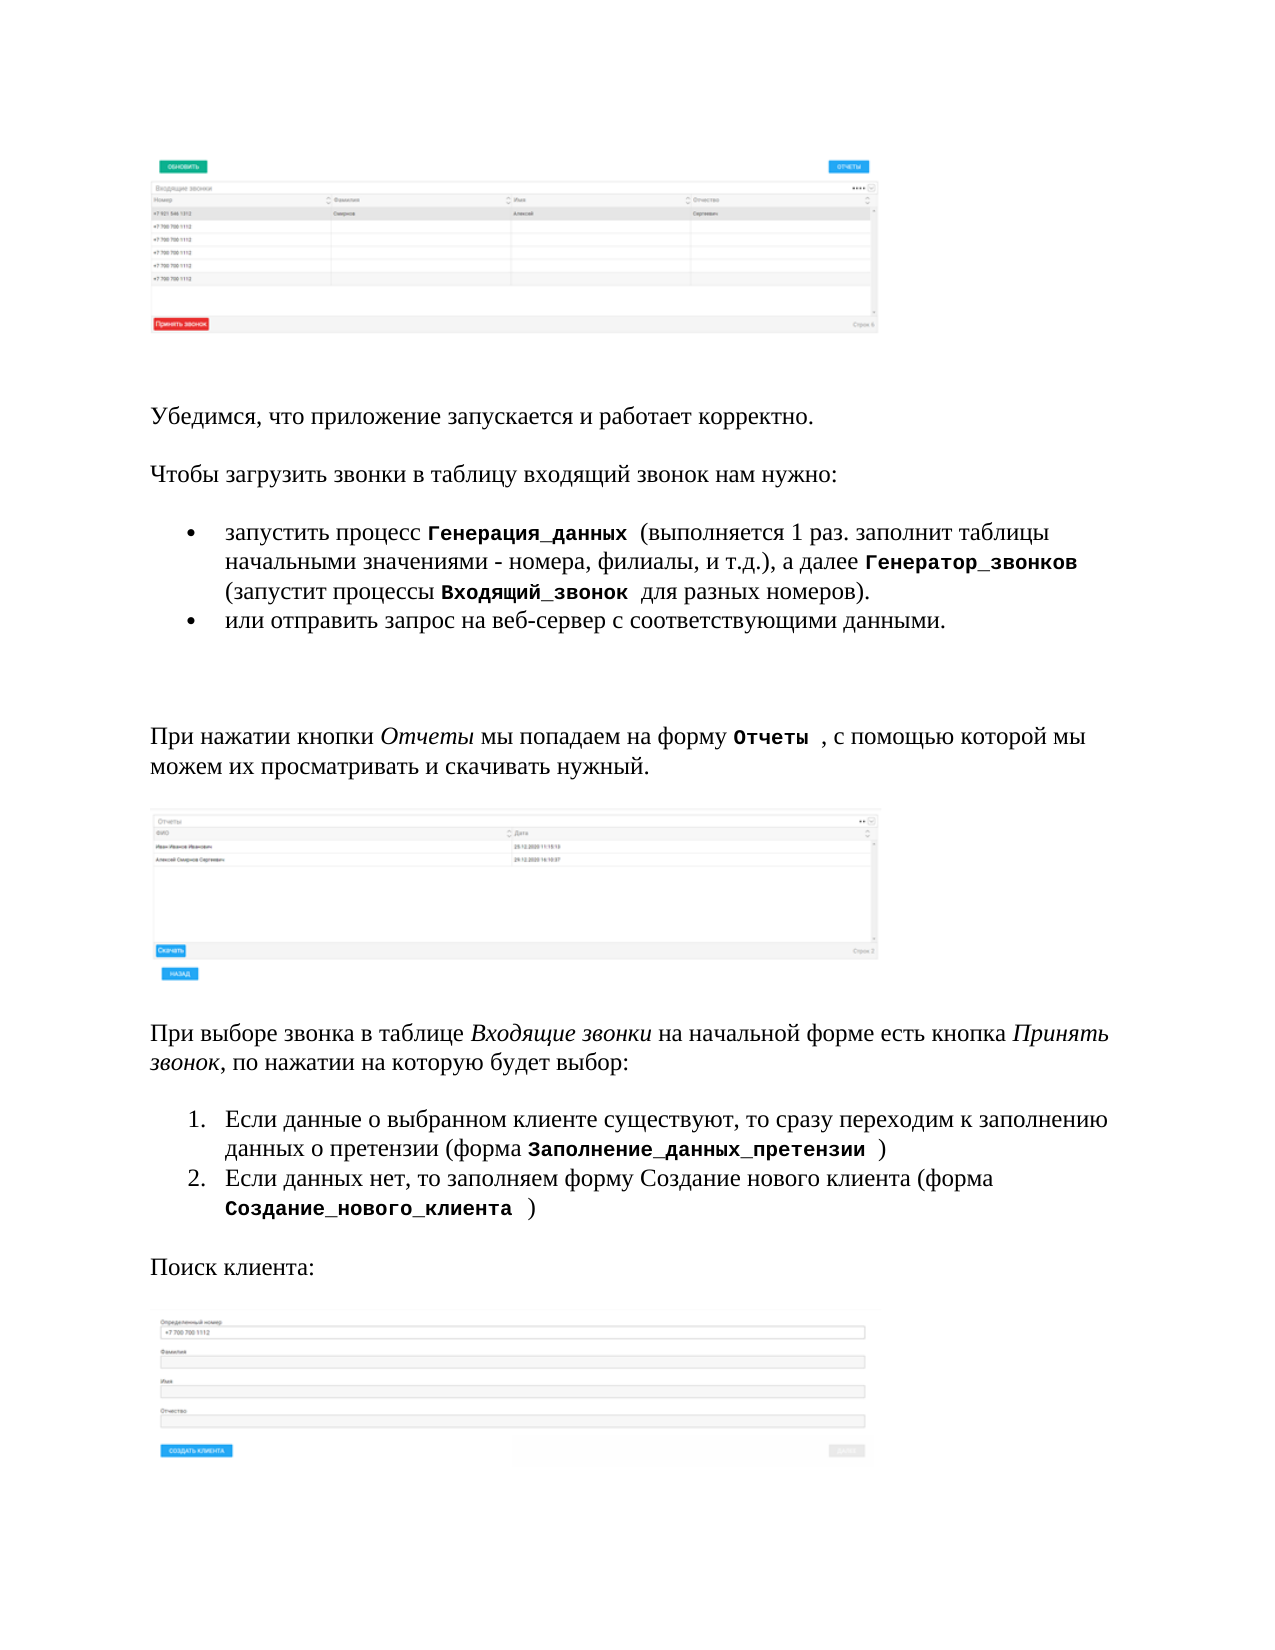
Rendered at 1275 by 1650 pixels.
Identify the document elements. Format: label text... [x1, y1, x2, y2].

list запустить процесс Генерация_данных (выполняется 1 раз. заполнит таблицы начальными значениями - номера, филиалы, и т.д.), а далее Генератор_звонков (запустит процессы Входящий_звонок для разных номеров). [187, 517, 1125, 606]
text При нажатии кнопки Отчеты мы попадаем на форму Отчеты , с помощью которой мы можем их просматривать и скачивать нужный. [150, 721, 1125, 780]
text При выборе звонка в таблице Входящие звонки на начальной форме есть кнопка Принять звонок, по нажатии на которую будет выбор: [150, 1018, 1125, 1075]
list Если данные о выбранном клиенте существуют, то сразу переходим к заполнению данных о претензии (форма Заполнение_данных_претензии ) [187, 1104, 1125, 1163]
list или отправить запрос на веб-сервер с соответствующими данными. [187, 606, 1125, 634]
text Чтобы загрузить звонки в таблицу входящий звонок нам нужно: [150, 459, 1125, 488]
picture [150, 808, 882, 989]
picture [150, 1309, 882, 1486]
list Если данных нет, то заполняем форму Создание нового клиента (форма Создание_нового_клиента ) [187, 1163, 1125, 1222]
text Поиск клиента: [150, 1252, 1125, 1280]
text Убедимся, что приложение запускается и работает корректно. [150, 401, 1125, 430]
picture [150, 150, 882, 372]
